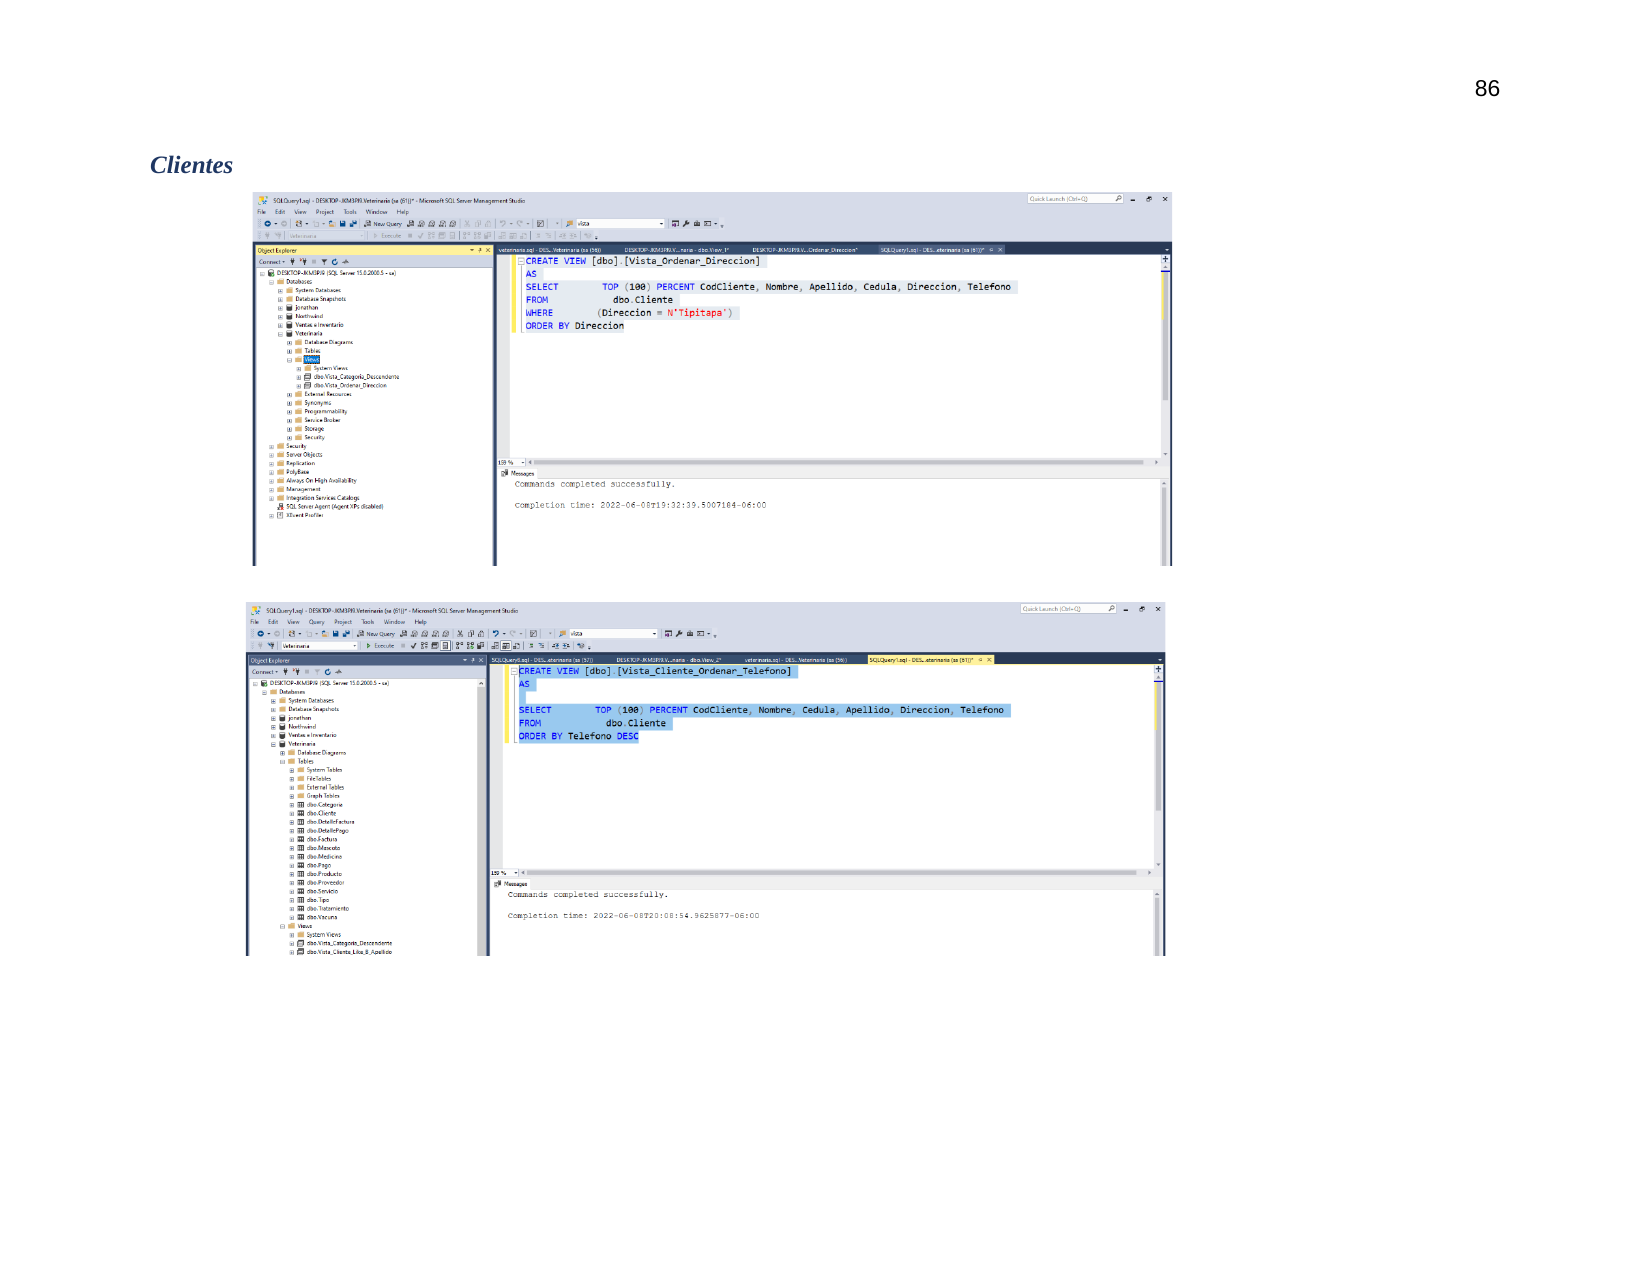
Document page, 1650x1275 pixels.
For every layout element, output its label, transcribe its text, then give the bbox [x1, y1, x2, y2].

picture [245, 602, 1166, 956]
picture [252, 192, 1173, 566]
subtitle Clientes [150, 150, 1500, 179]
